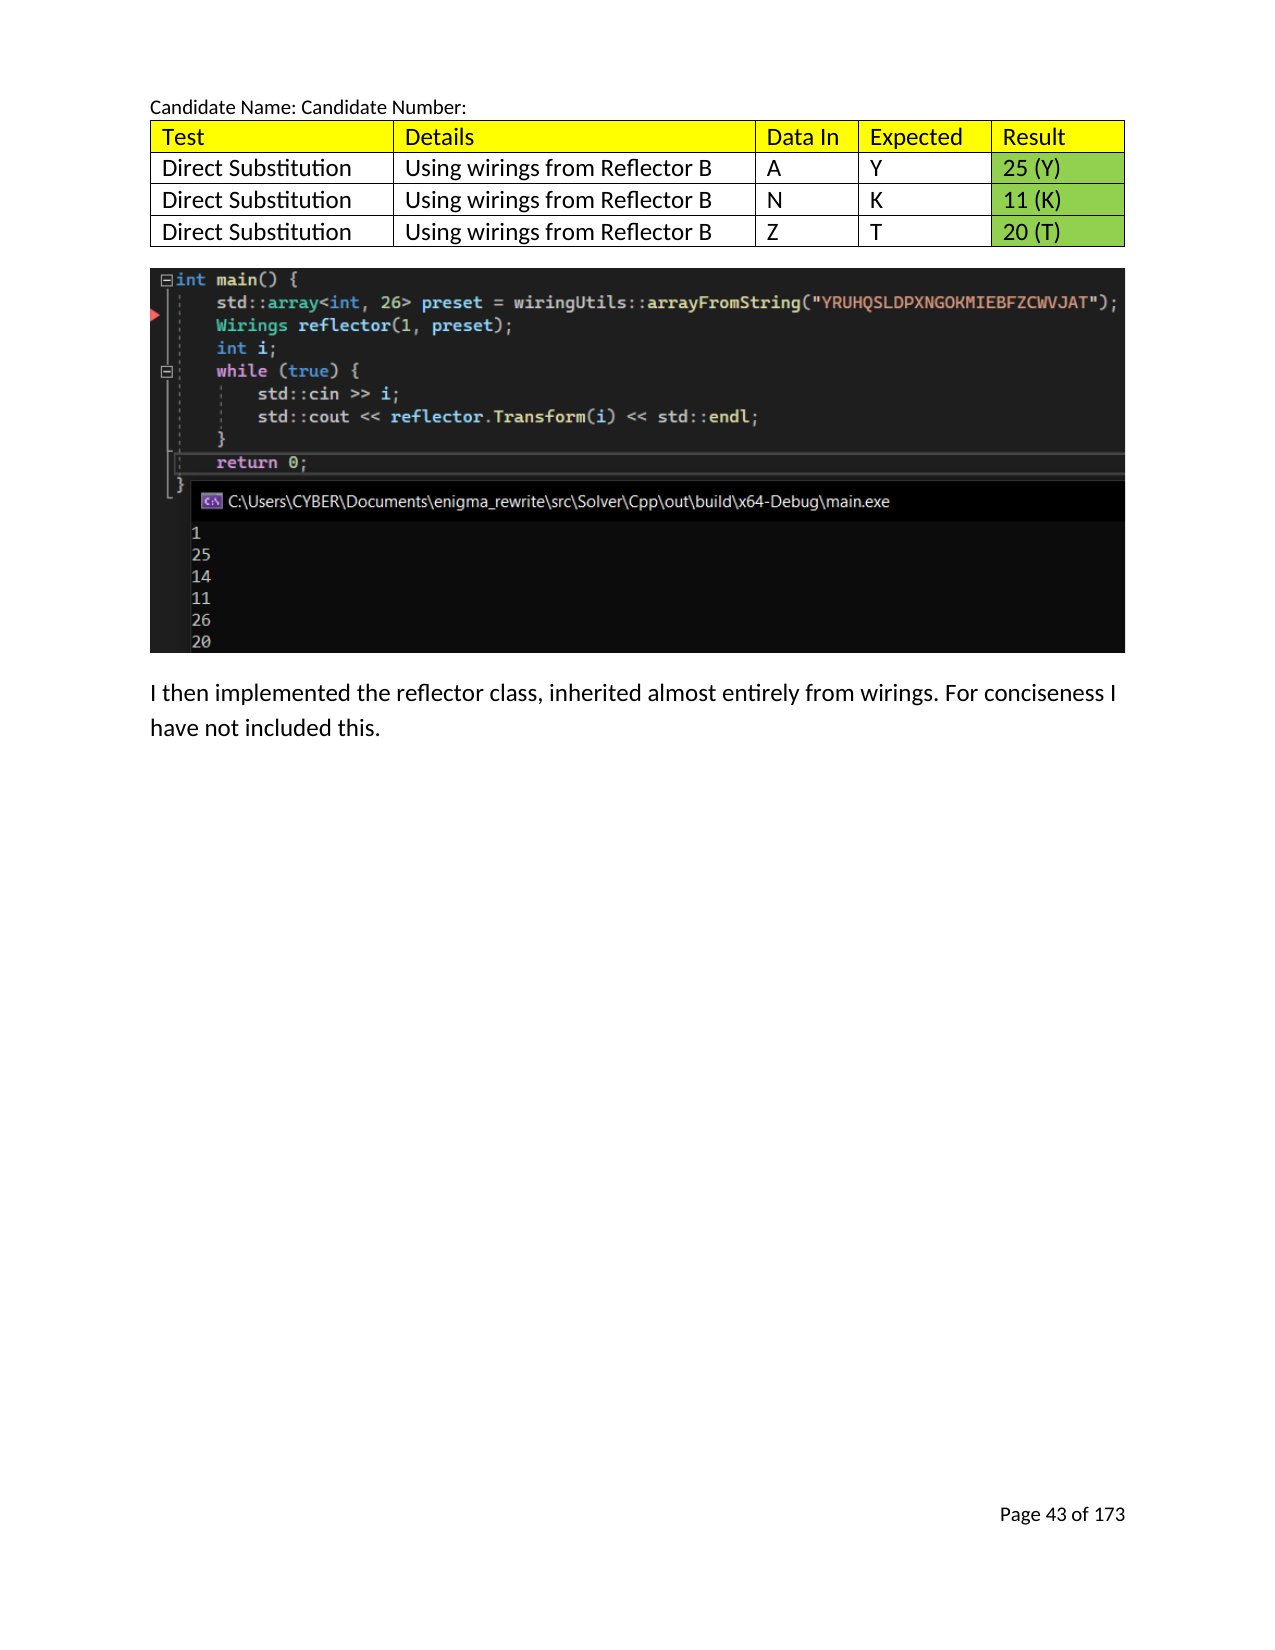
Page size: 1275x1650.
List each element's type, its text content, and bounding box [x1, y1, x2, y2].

text I then implemented the reflector class, inherited almost entirely from wirings. For conciseness I have not included this. [150, 677, 1125, 743]
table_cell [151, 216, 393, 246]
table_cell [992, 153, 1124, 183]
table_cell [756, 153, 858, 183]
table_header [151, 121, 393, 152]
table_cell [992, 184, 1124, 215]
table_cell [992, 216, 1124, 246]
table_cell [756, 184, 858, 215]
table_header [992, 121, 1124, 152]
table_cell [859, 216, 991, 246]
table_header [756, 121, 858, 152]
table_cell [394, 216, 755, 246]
picture [150, 268, 1125, 653]
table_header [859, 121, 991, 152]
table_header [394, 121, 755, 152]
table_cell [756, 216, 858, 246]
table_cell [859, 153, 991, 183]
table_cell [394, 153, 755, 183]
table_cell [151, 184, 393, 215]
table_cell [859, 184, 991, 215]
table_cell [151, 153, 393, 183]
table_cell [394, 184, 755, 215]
